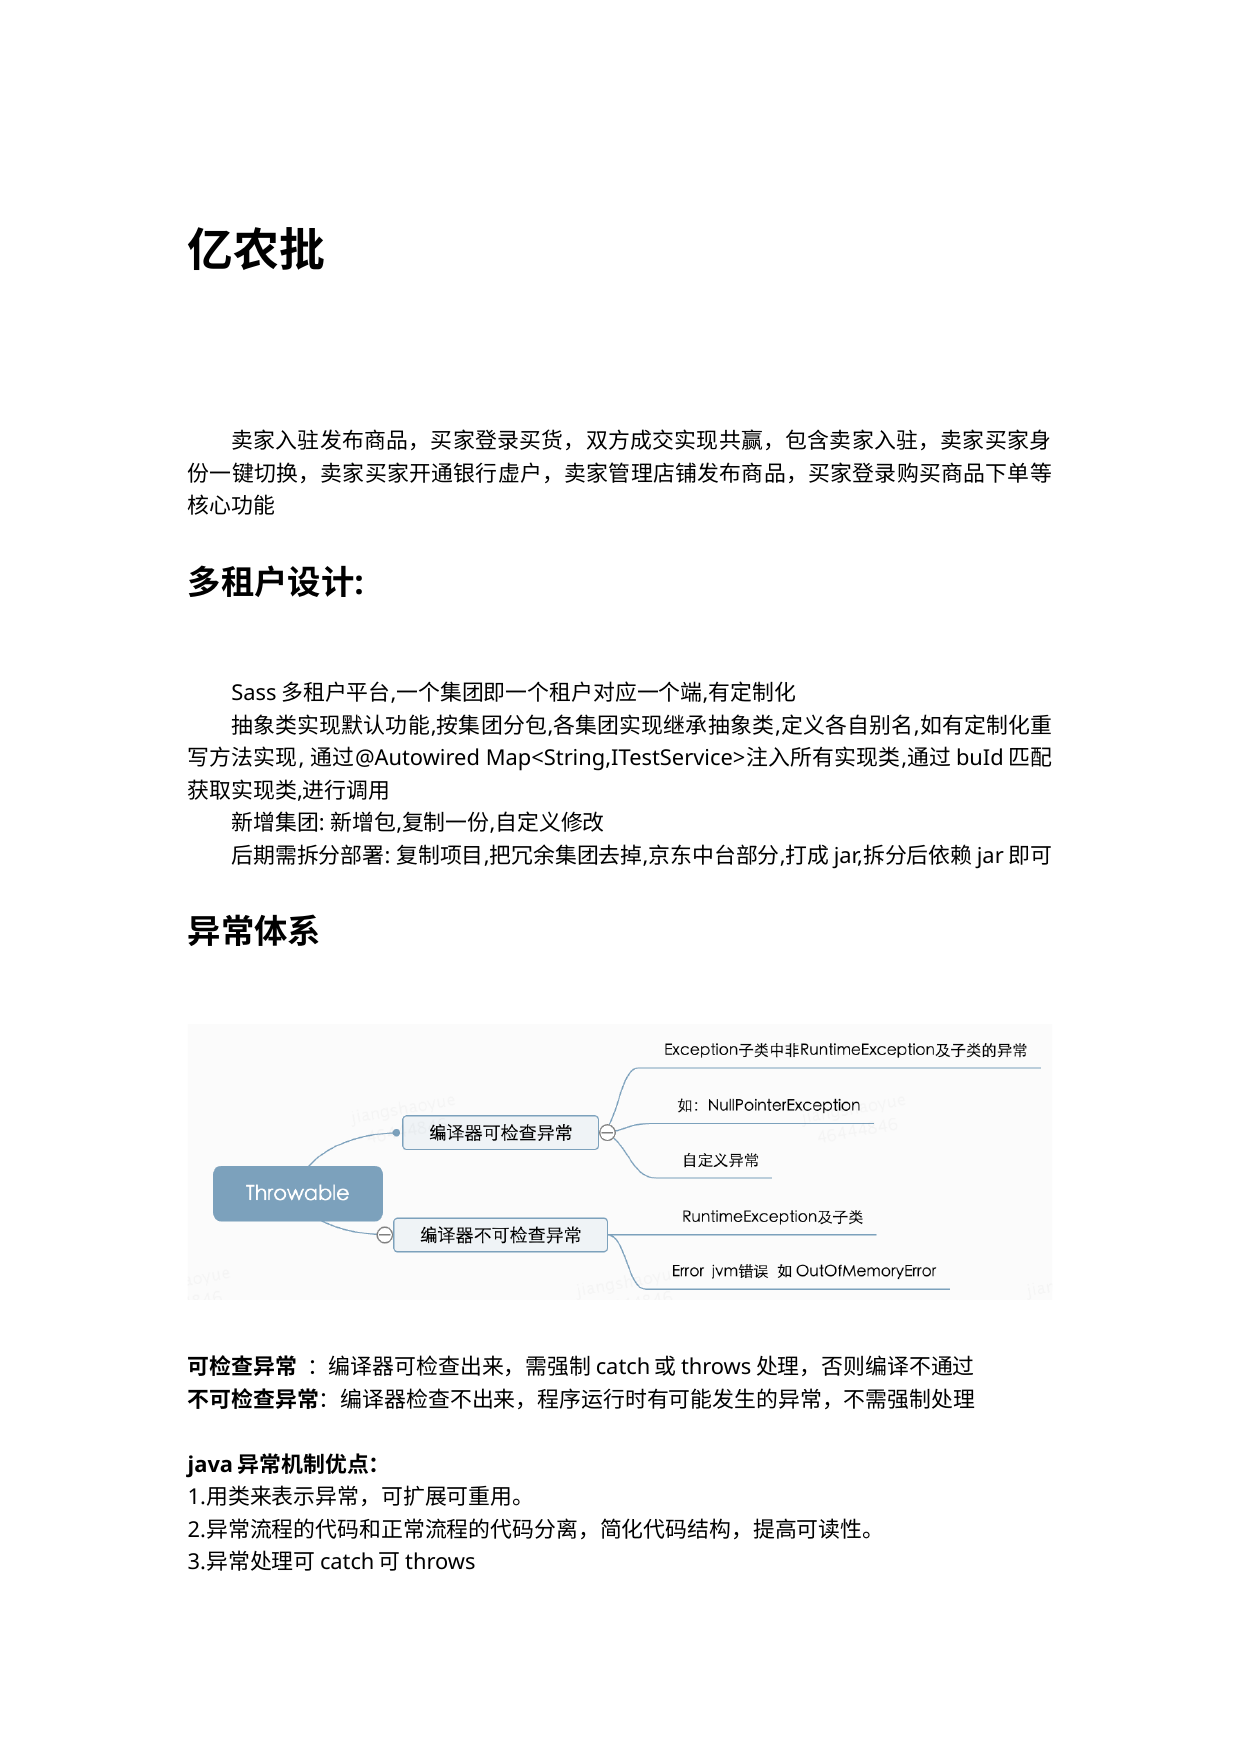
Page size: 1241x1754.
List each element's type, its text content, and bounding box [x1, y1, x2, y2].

text java异常机制优点： [187, 1447, 1053, 1479]
text 可检查异常 ：编译器可检查出来，需强制catch或throws处理，否则编译不通过 [187, 1349, 1053, 1382]
list 用类来表示异常，可扩展可重用。 [187, 1479, 1053, 1512]
subtitle 异常体系 [187, 897, 1053, 962]
text Sass多租户平台,一个集团即一个租户对应一个端,有定制化 [187, 675, 1053, 707]
text 后期需拆分部署: 复制项目,把冗余集团去掉,京东中台部分,打成jar,拆分后依赖jar即可 [187, 837, 1053, 870]
picture [187, 1024, 1053, 1300]
text 新增集团: 新增包,复制一份,自定义修改 [187, 805, 1053, 837]
subtitle 亿农批 [187, 197, 1053, 295]
text 不可检查异常：编译器检查不出来，程序运行时有可能发生的异常，不需强制处理 [187, 1382, 1053, 1414]
list 异常处理可catch可throws [187, 1544, 1053, 1577]
list 异常流程的代码和正常流程的代码分离，简化代码结构，提高可读性。 [187, 1512, 1053, 1544]
text 卖家入驻发布商品，买家登录买货，双方成交实现共赢，包含卖家入驻，卖家买家身份一键切换，卖家买家开通银行虚户，卖家管理店铺发布商品，买家登录购买商品下单等核心功能 [187, 423, 1053, 520]
text 抽象类实现默认功能,按集团分包,各集团实现继承抽象类,定义各自别名,如有定制化重写方法实现, 通过@Autowired Map<String,ITestService>注入所有实现类,通过buId匹配获取实现类,进行调用 [187, 707, 1053, 805]
subtitle 多租户设计: [187, 547, 1053, 612]
